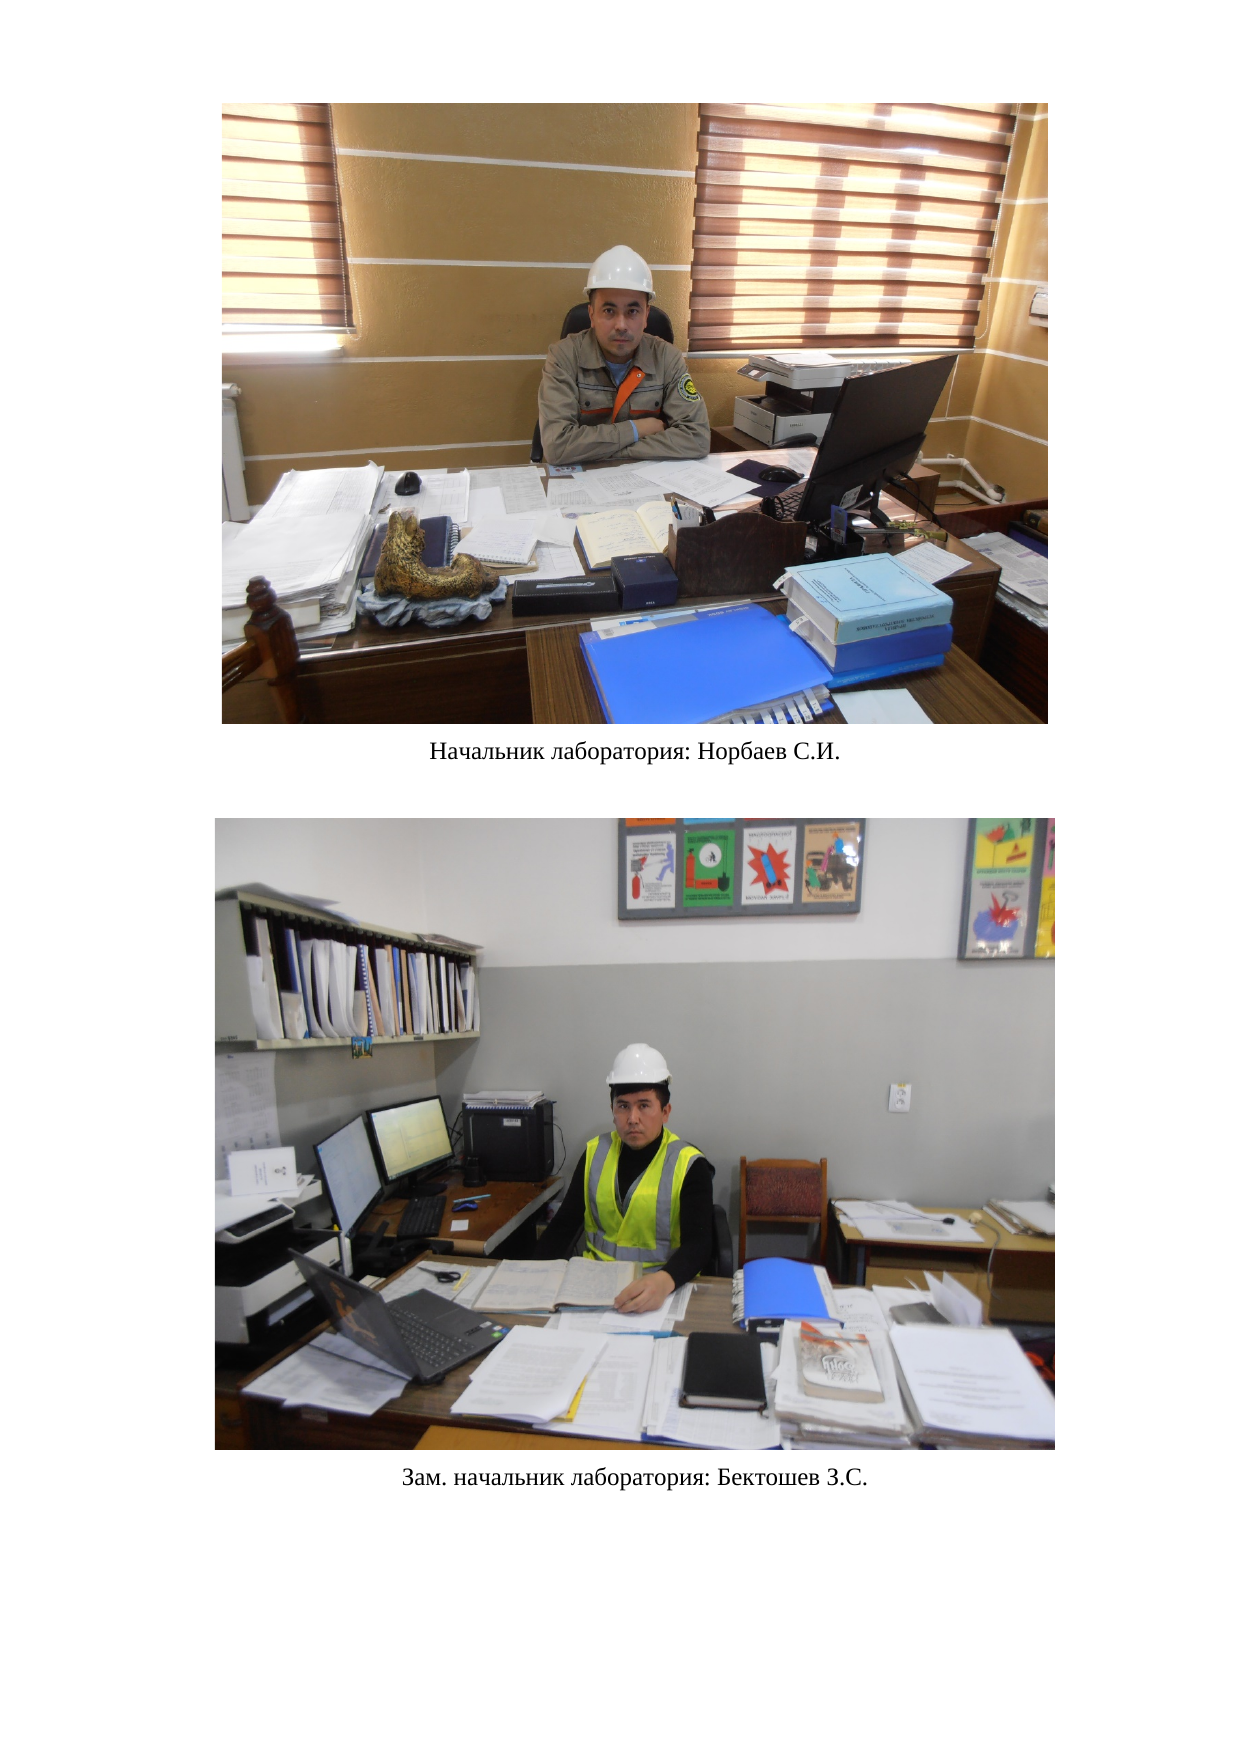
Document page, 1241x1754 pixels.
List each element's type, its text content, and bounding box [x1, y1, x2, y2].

picture [221, 103, 1048, 724]
text Начальник лаборатория: Норбаев С.И. [118, 736, 1152, 765]
picture [214, 818, 1055, 1450]
text Зам. начальник лаборатория: Бектошев З.С. [118, 1462, 1152, 1491]
